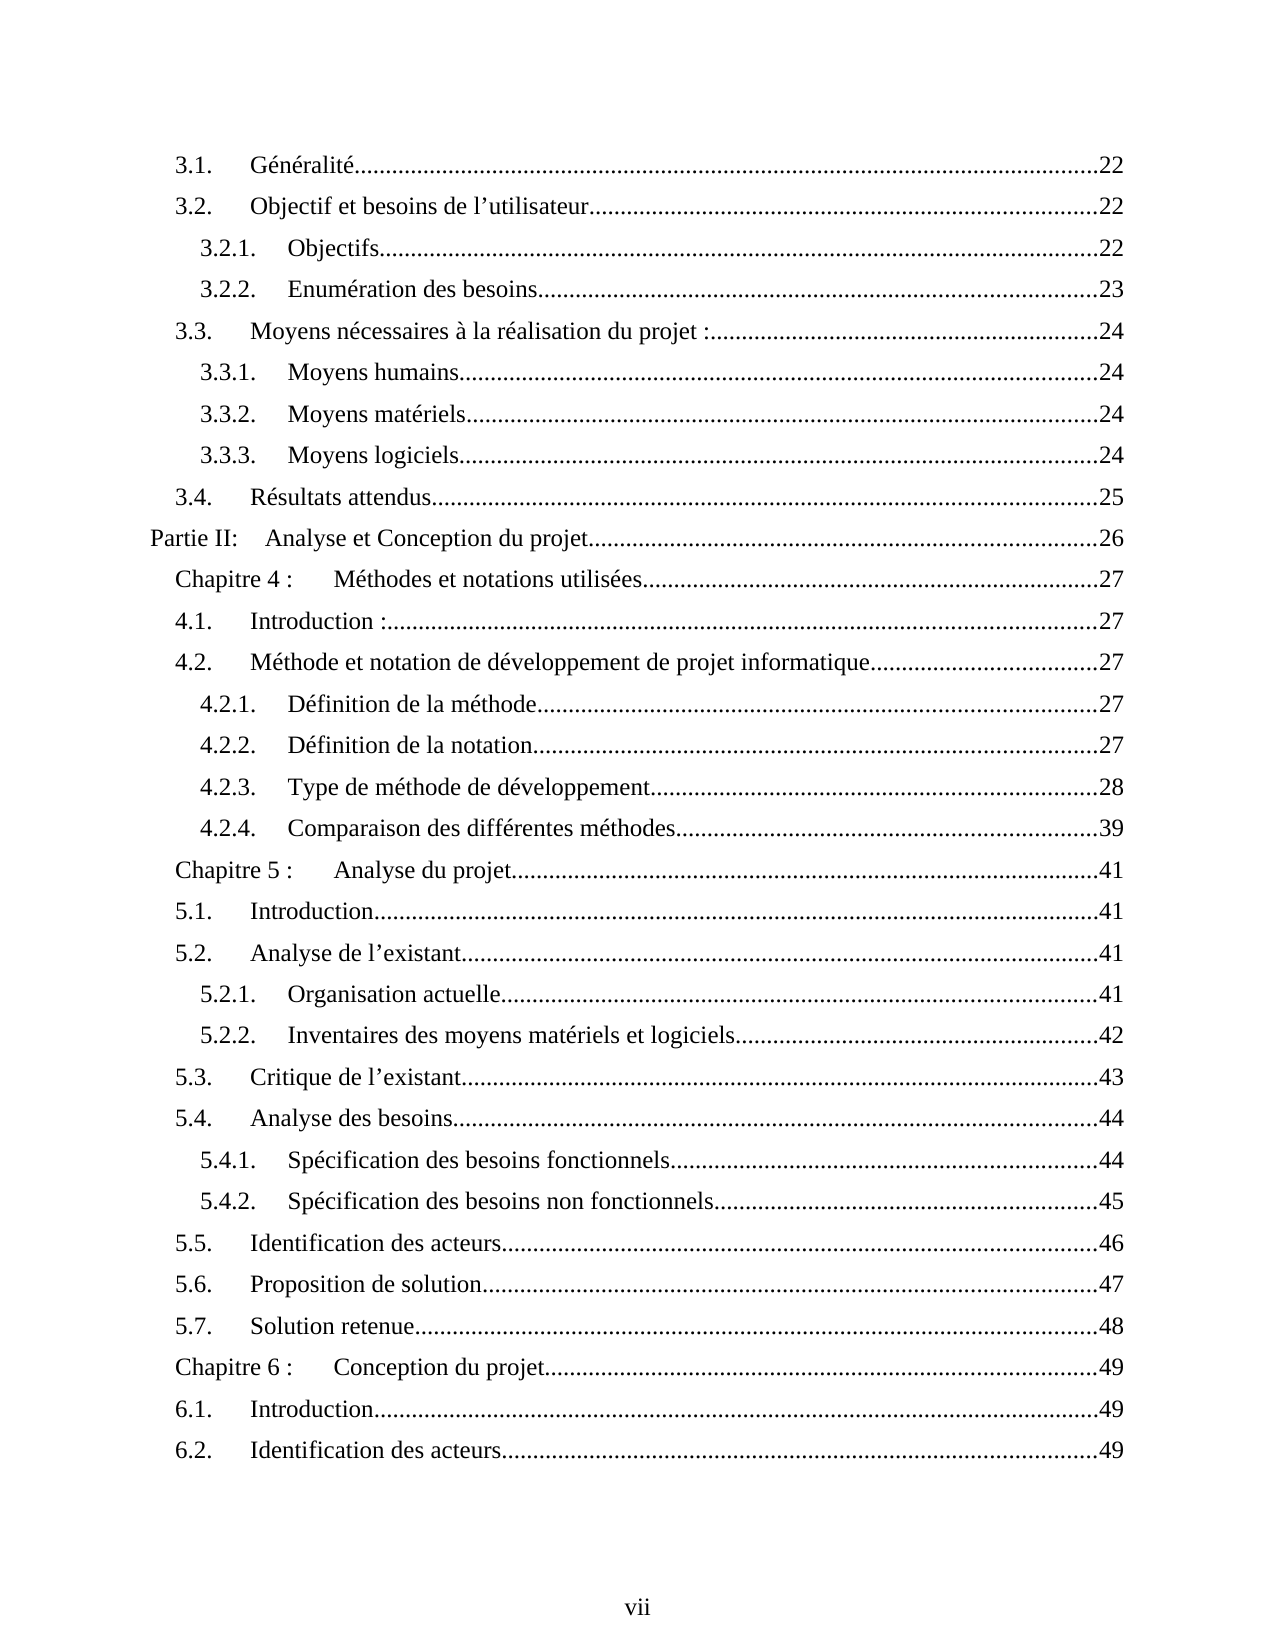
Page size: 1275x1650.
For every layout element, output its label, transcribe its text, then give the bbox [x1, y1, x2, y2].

text 3.3.3. Moyens logiciels 24 [200, 440, 1125, 469]
text 5.1. Introduction 41 [175, 896, 1125, 925]
text 5.4. Analyse des besoins 44 [175, 1103, 1125, 1132]
text 4.2.2. Définition de la notation 27 [200, 730, 1125, 759]
text 3.3.2. Moyens matériels 24 [200, 399, 1125, 427]
text 5.5. Identification des acteurs 46 [175, 1228, 1125, 1257]
text 4.2.4. Comparaison des différentes méthodes 39 [200, 813, 1125, 842]
text 3.3. Moyens nécessaires à la réalisation du projet : 24 [175, 316, 1125, 344]
text 3.2. Objectif et besoins de l’utilisateur 22 [175, 191, 1125, 220]
text 5.7. Solution retenue 48 [175, 1311, 1125, 1339]
text 3.2.1. Objectifs 22 [200, 233, 1125, 262]
text 5.4.1. Spécification des besoins fonctionnels 44 [200, 1145, 1125, 1174]
text Chapitre 4 : Méthodes et notations utilisées 27 [175, 564, 1125, 593]
text 4.2. Méthode et notation de développement de projet informatique 27 [175, 647, 1125, 676]
text 5.2. Analyse de l’existant 41 [175, 938, 1125, 966]
text 5.6. Proposition de solution 47 [175, 1269, 1125, 1298]
text 3.4. Résultats attendus 25 [175, 482, 1125, 510]
text Chapitre 6 : Conception du projet 49 [175, 1352, 1125, 1381]
text 5.2.2. Inventaires des moyens matériels et logiciels 42 [200, 1021, 1125, 1049]
text Partie II: Analyse et Conception du projet 26 [150, 523, 1125, 552]
text Chapitre 5 : Analyse du projet 41 [175, 855, 1125, 883]
text 3.3.1. Moyens humains 24 [200, 357, 1125, 386]
text 4.1. Introduction : 27 [175, 606, 1125, 635]
text 4.2.1. Définition de la méthode 27 [200, 689, 1125, 718]
text 6.2. Identification des acteurs 49 [175, 1435, 1125, 1464]
text 6.1. Introduction 49 [175, 1394, 1125, 1422]
text 5.2.1. Organisation actuelle 41 [200, 979, 1125, 1008]
text 3.1. Généralité 22 [175, 150, 1125, 179]
text 3.2.2. Enumération des besoins 23 [200, 274, 1125, 303]
text 4.2.3. Type de méthode de développement 28 [200, 772, 1125, 801]
text 5.4.2. Spécification des besoins non fonctionnels 45 [200, 1186, 1125, 1215]
text 5.3. Critique de l’existant 43 [175, 1062, 1125, 1091]
